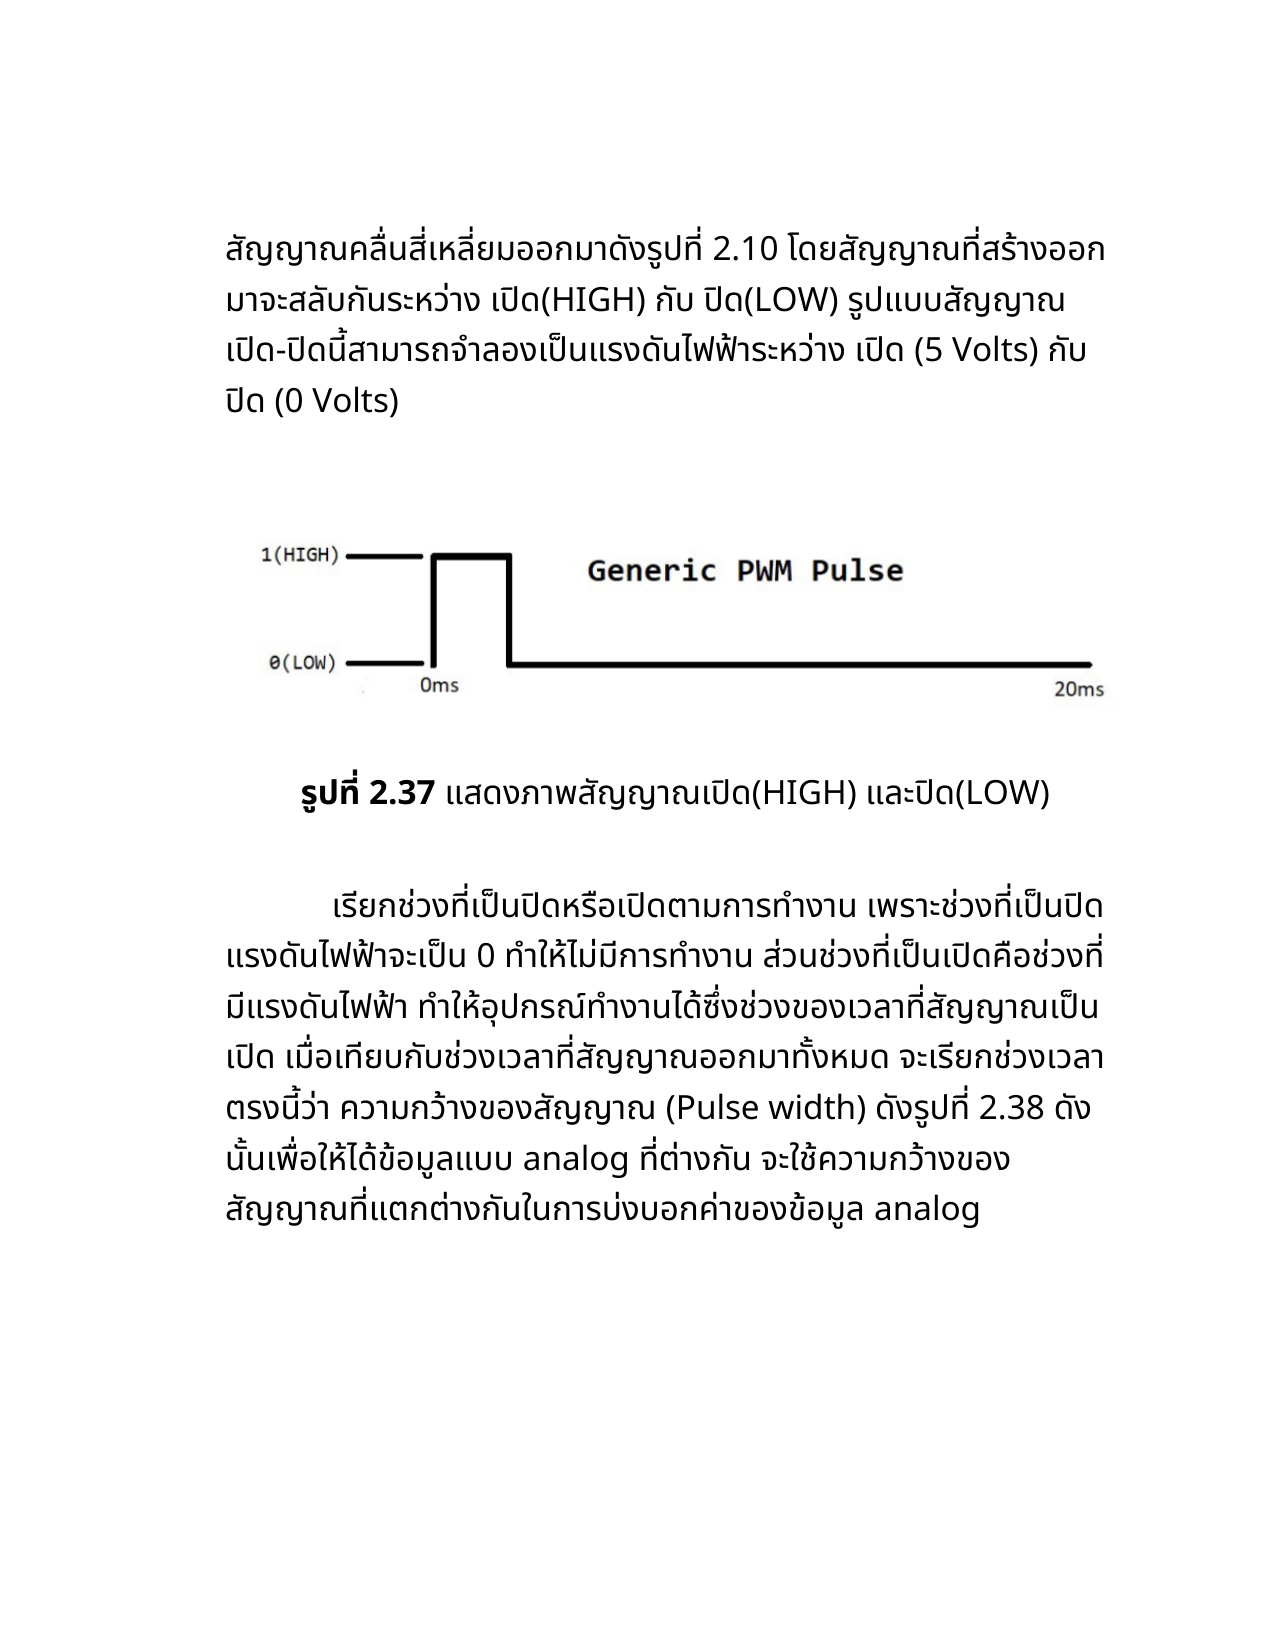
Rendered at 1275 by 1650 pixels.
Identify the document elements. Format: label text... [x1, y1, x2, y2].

text เรียกช่วงที่เป็นปิดหรือเปิดตามการทำงาน เพราะช่วงที่เป็นปิดแรงดันไฟฟ้าจะเป็น 0 ทำให้ไม่มีการทำงาน ส่วนช่วงที่เป็นเปิดคือช่วงที่มีแรงดันไฟฟ้า ทำให้อุปกรณ์ทำงานได้ซึ่งช่วงของเวลาที่สัญญาณเป็นเปิด เมื่อเทียบกับช่วงเวลาที่สัญญาณออกมาทั้งหมด จะเรียกช่วงเวลาตรงนี้ว่า ความกว้างของสัญญาณ (Pulse width) ดังรูปที่ 2.38 ดังนั้นเพื่อให้ได้ข้อมูลแบบ analog ที่ต่างกัน จะใช้ความกว้างของสัญญาณที่แตกต่างกันในการบ่งบอกค่าของข้อมูล analog [225, 882, 1125, 1236]
table_header รูปที่ 2.37 แสดงภาพสัญญาณเปิด(HIGH) และปิด(LOW) [225, 506, 1125, 820]
picture [236, 506, 1125, 724]
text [225, 225, 1125, 427]
